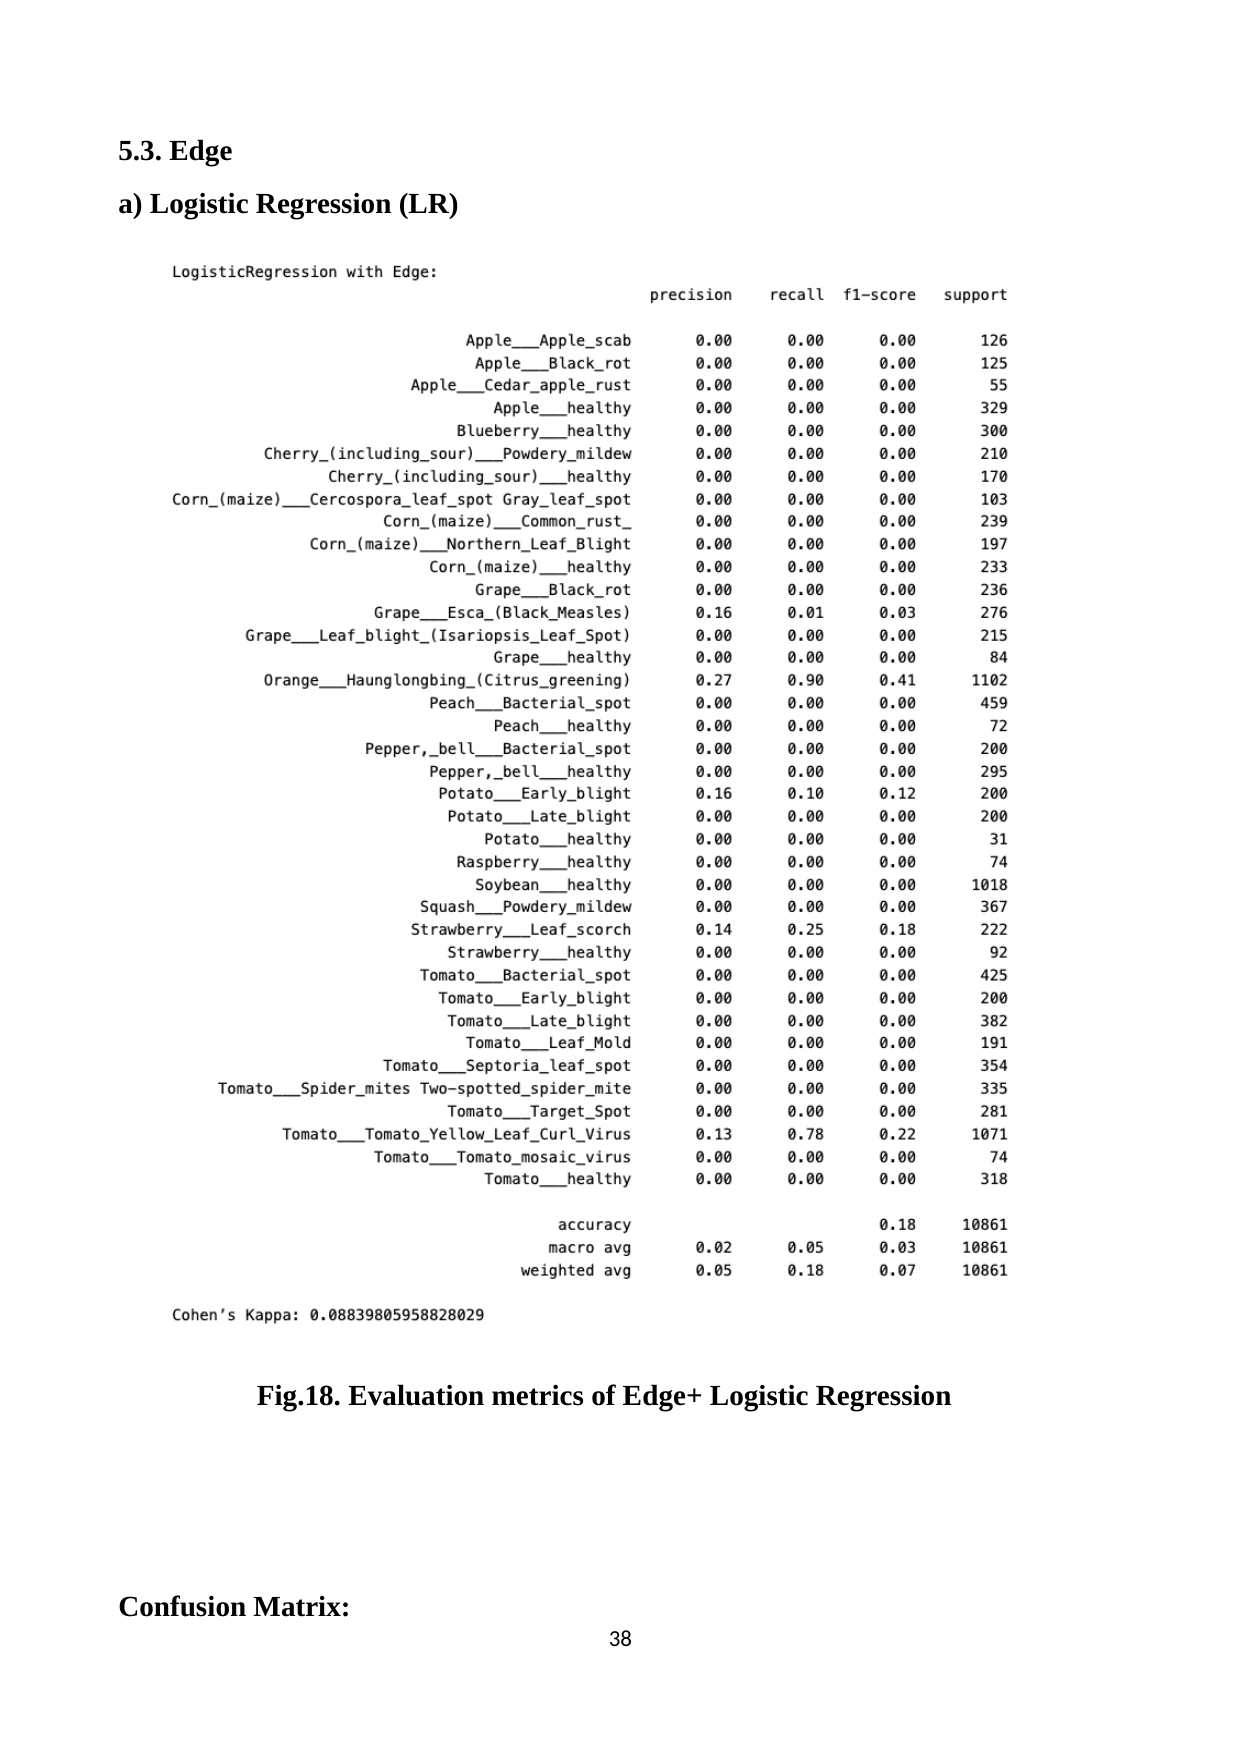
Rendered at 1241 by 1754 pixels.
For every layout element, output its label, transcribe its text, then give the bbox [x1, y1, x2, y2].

text 5.3. Edge [118, 133, 1122, 167]
text Fig.18. Evaluation metrics of Edge+ Logistic Regression [118, 1378, 1122, 1412]
picture [118, 251, 1037, 1329]
text Confusion Matrix: [118, 1589, 1122, 1623]
